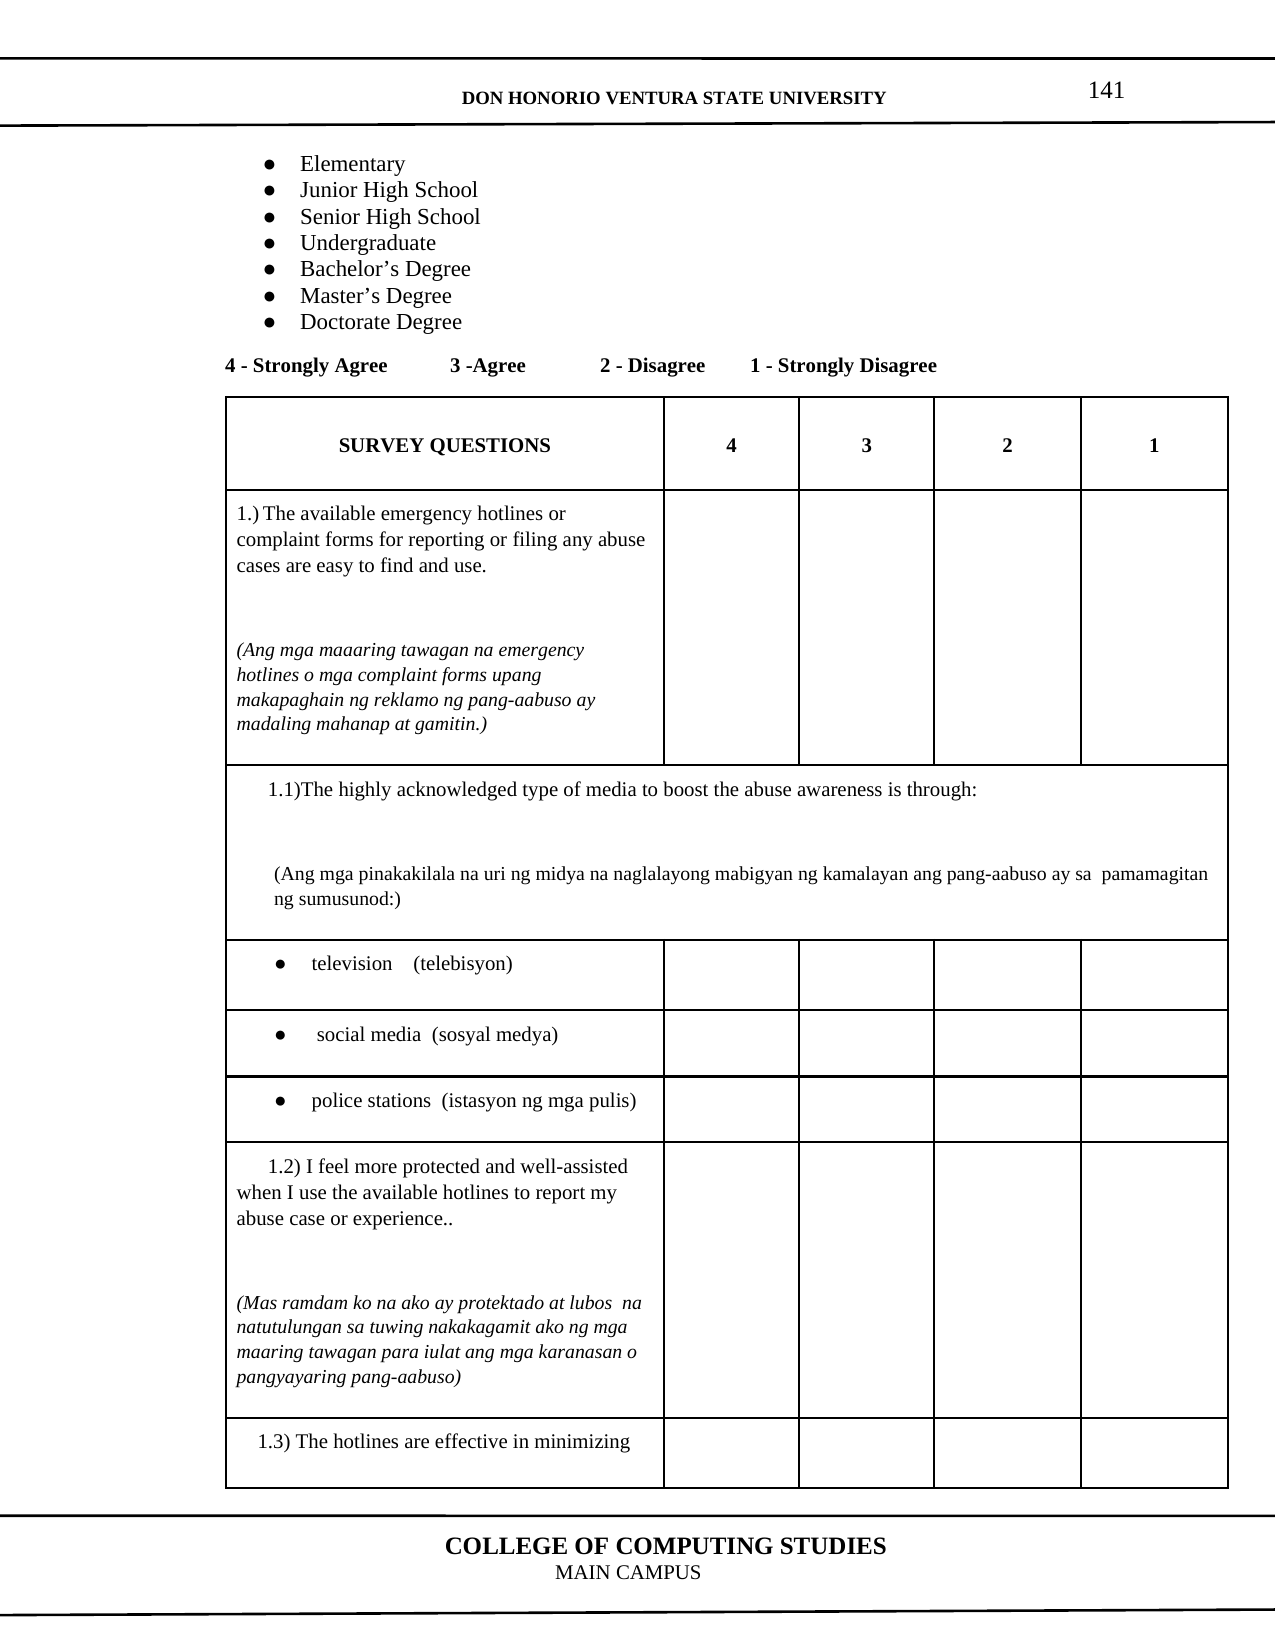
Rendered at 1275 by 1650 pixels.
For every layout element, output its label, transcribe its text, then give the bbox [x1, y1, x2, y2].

table_cell [800, 1078, 933, 1141]
list Master’s Degree [262, 282, 1125, 308]
table_cell [665, 1011, 798, 1075]
list Junior High School [262, 176, 1125, 203]
table_cell [800, 1011, 933, 1075]
table_cell [935, 1078, 1080, 1141]
table_cell social media (sosyal medya) [227, 1011, 663, 1075]
table_cell 1.1)The highly acknowledged type of media to boost the abuse awareness is through: (Ang mga pinakakilala na uri ng midya na naglalayong mabigyan ng kamalayan ang pang-aabuso ay sa pamamagitan ng sumusunod:) [227, 766, 1227, 939]
list Elementary [262, 150, 1125, 176]
table_cell [665, 1419, 798, 1487]
table_cell [1082, 1419, 1227, 1487]
table_cell [1082, 941, 1227, 1009]
table_cell television (telebisyon) [227, 941, 663, 1009]
list Bachelor’s Degree [262, 255, 1125, 282]
table_cell [800, 1419, 933, 1487]
table_cell [1082, 1078, 1227, 1141]
table_cell [665, 941, 798, 1009]
table_header 2 [935, 398, 1080, 489]
table_header SURVEY QUESTIONS [227, 398, 663, 489]
table_cell police stations (istasyon ng mga pulis) [227, 1078, 663, 1141]
table_cell 1.) The available emergency hotlines or complaint forms for reporting or filing any abuse cases are easy to find and use. (Ang mga maaaring tawagan na emergency hotlines o mga complaint forms upang makapaghain ng reklamo ng pang-aabuso ay madaling mahanap at gamitin.) [227, 491, 663, 764]
table_cell [665, 491, 798, 764]
text 4 - Strongly Agree 3 -Agree 2 - Disagree 1 - Strongly Disagree [225, 353, 1125, 377]
table_header 1 [1082, 398, 1227, 489]
table_cell [935, 941, 1080, 1009]
list Undergraduate [262, 229, 1125, 255]
table_cell [800, 1143, 933, 1417]
list Senior High School [262, 203, 1125, 229]
table_cell [935, 1419, 1080, 1487]
table_cell [1082, 1011, 1227, 1075]
table_cell [665, 1143, 798, 1417]
table_cell 1.2) I feel more protected and well-assisted when I use the available hotlines to report my abuse case or experience.. (Mas ramdam ko na ako ay protektado at lubos na natutulungan sa tuwing nakakagamit ako ng mga maaring tawagan para iulat ang mga karanasan o pangyayaring pang-aabuso) [227, 1143, 663, 1417]
table_header 4 [665, 398, 798, 489]
table_cell [935, 1143, 1080, 1417]
table_cell [1082, 1143, 1227, 1417]
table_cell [227, 1419, 663, 1487]
table_cell [935, 491, 1080, 764]
table_cell [800, 491, 933, 764]
table_cell [1082, 491, 1227, 764]
table_header 3 [800, 398, 933, 489]
table_cell [935, 1011, 1080, 1075]
list Doctorate Degree [262, 308, 1125, 334]
table_cell [800, 941, 933, 1009]
table_cell [665, 1078, 798, 1141]
